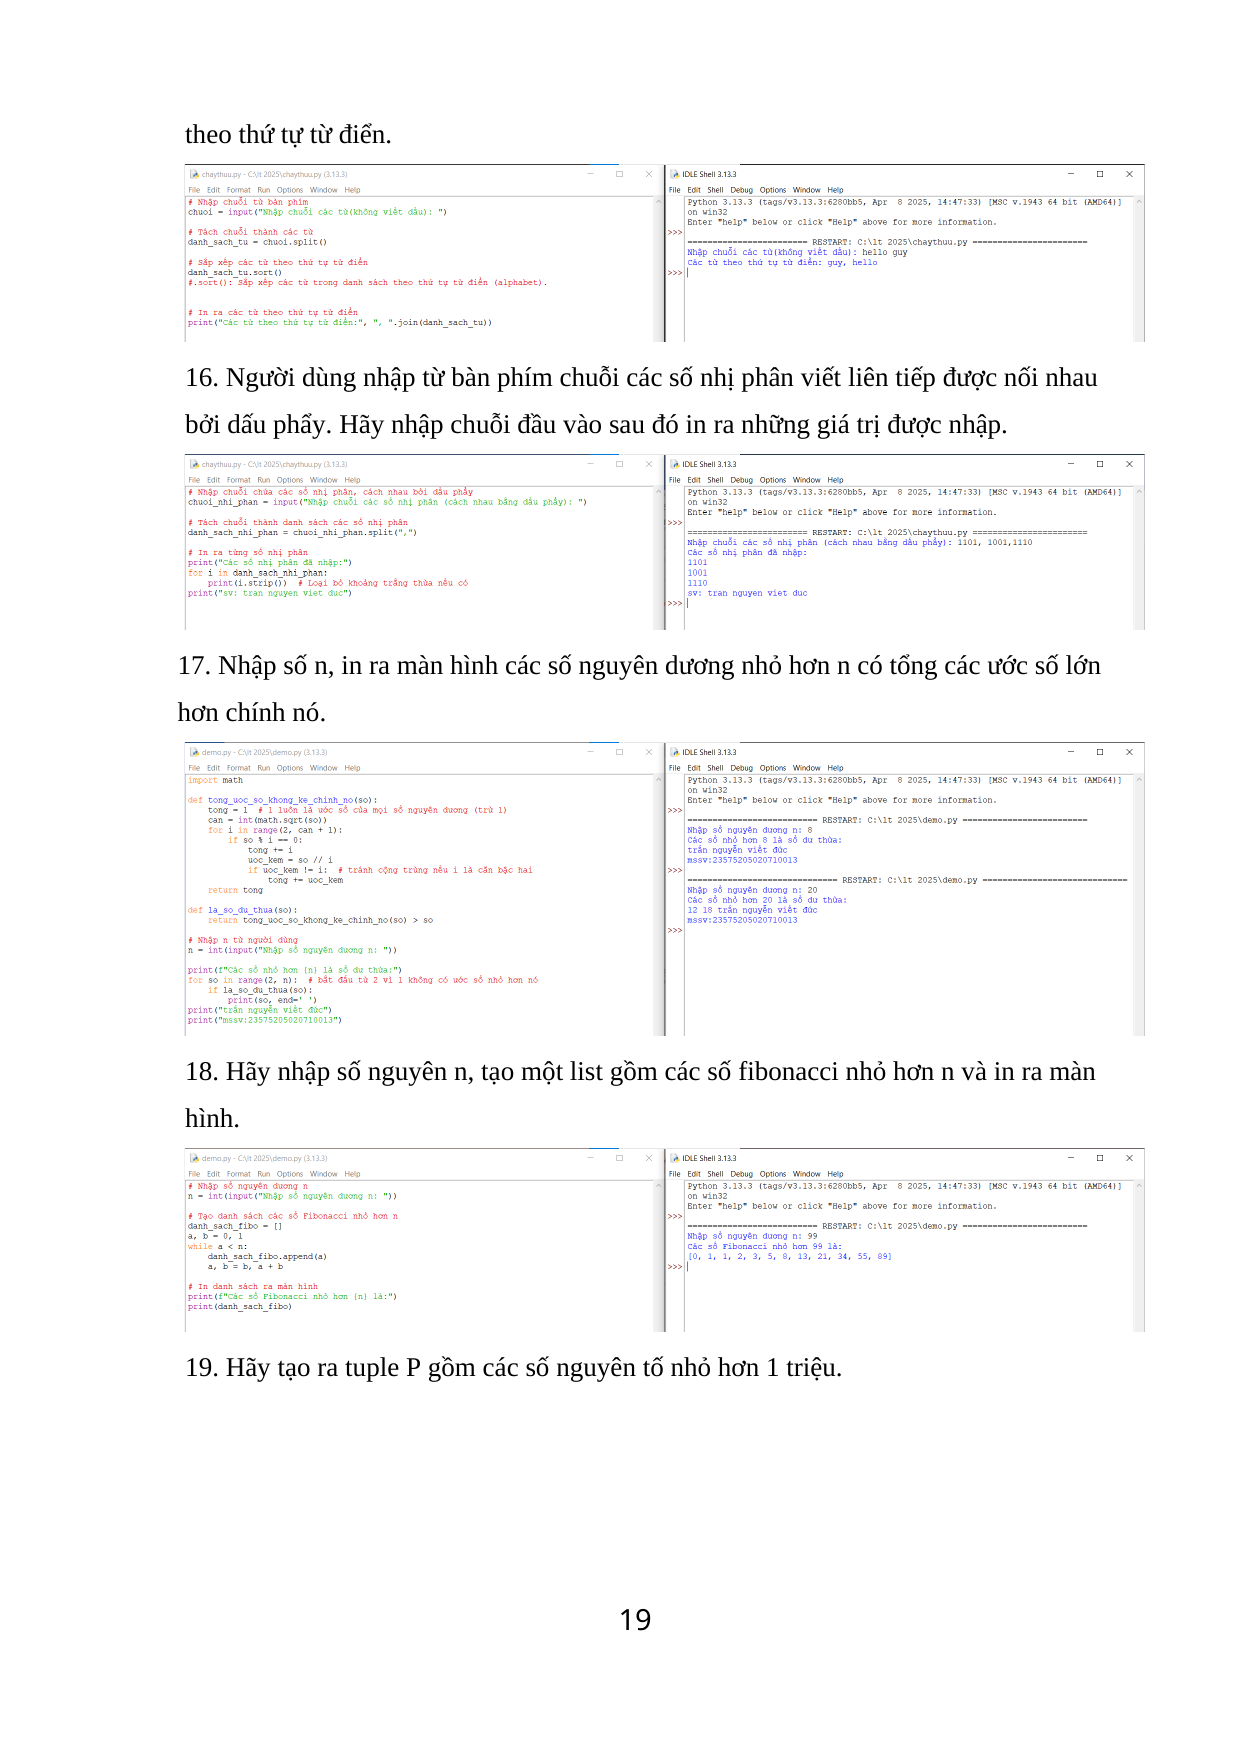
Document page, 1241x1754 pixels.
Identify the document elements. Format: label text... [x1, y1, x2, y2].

text 18. Hãy nhập số nguyên n, tạo một list gồm các số fibonacci nhỏ hơn n và in ra màn hình. [185, 1056, 1122, 1133]
picture [184, 454, 1145, 630]
text theo thứ tự từ điển. [185, 118, 1122, 149]
text 19. Hãy tạo ra tuple P gồm các số nguyên tố nhỏ hơn 1 triệu. [185, 1352, 1122, 1383]
text 16. Người dùng nhập từ bàn phím chuỗi các số nhị phân viết liên tiếp được nối nhau bởi dấu phẩy. Hãy nhập chuỗi đầu vào sau đó in ra những giá trị được nhập. [185, 361, 1122, 439]
picture [184, 164, 1145, 342]
text 17. Nhập số n, in ra màn hình các số nguyên dương nhỏ hơn n có tổng các ước số lớn hơn chính nó. [177, 649, 1122, 727]
picture [184, 742, 1145, 1036]
picture [184, 1148, 1145, 1332]
